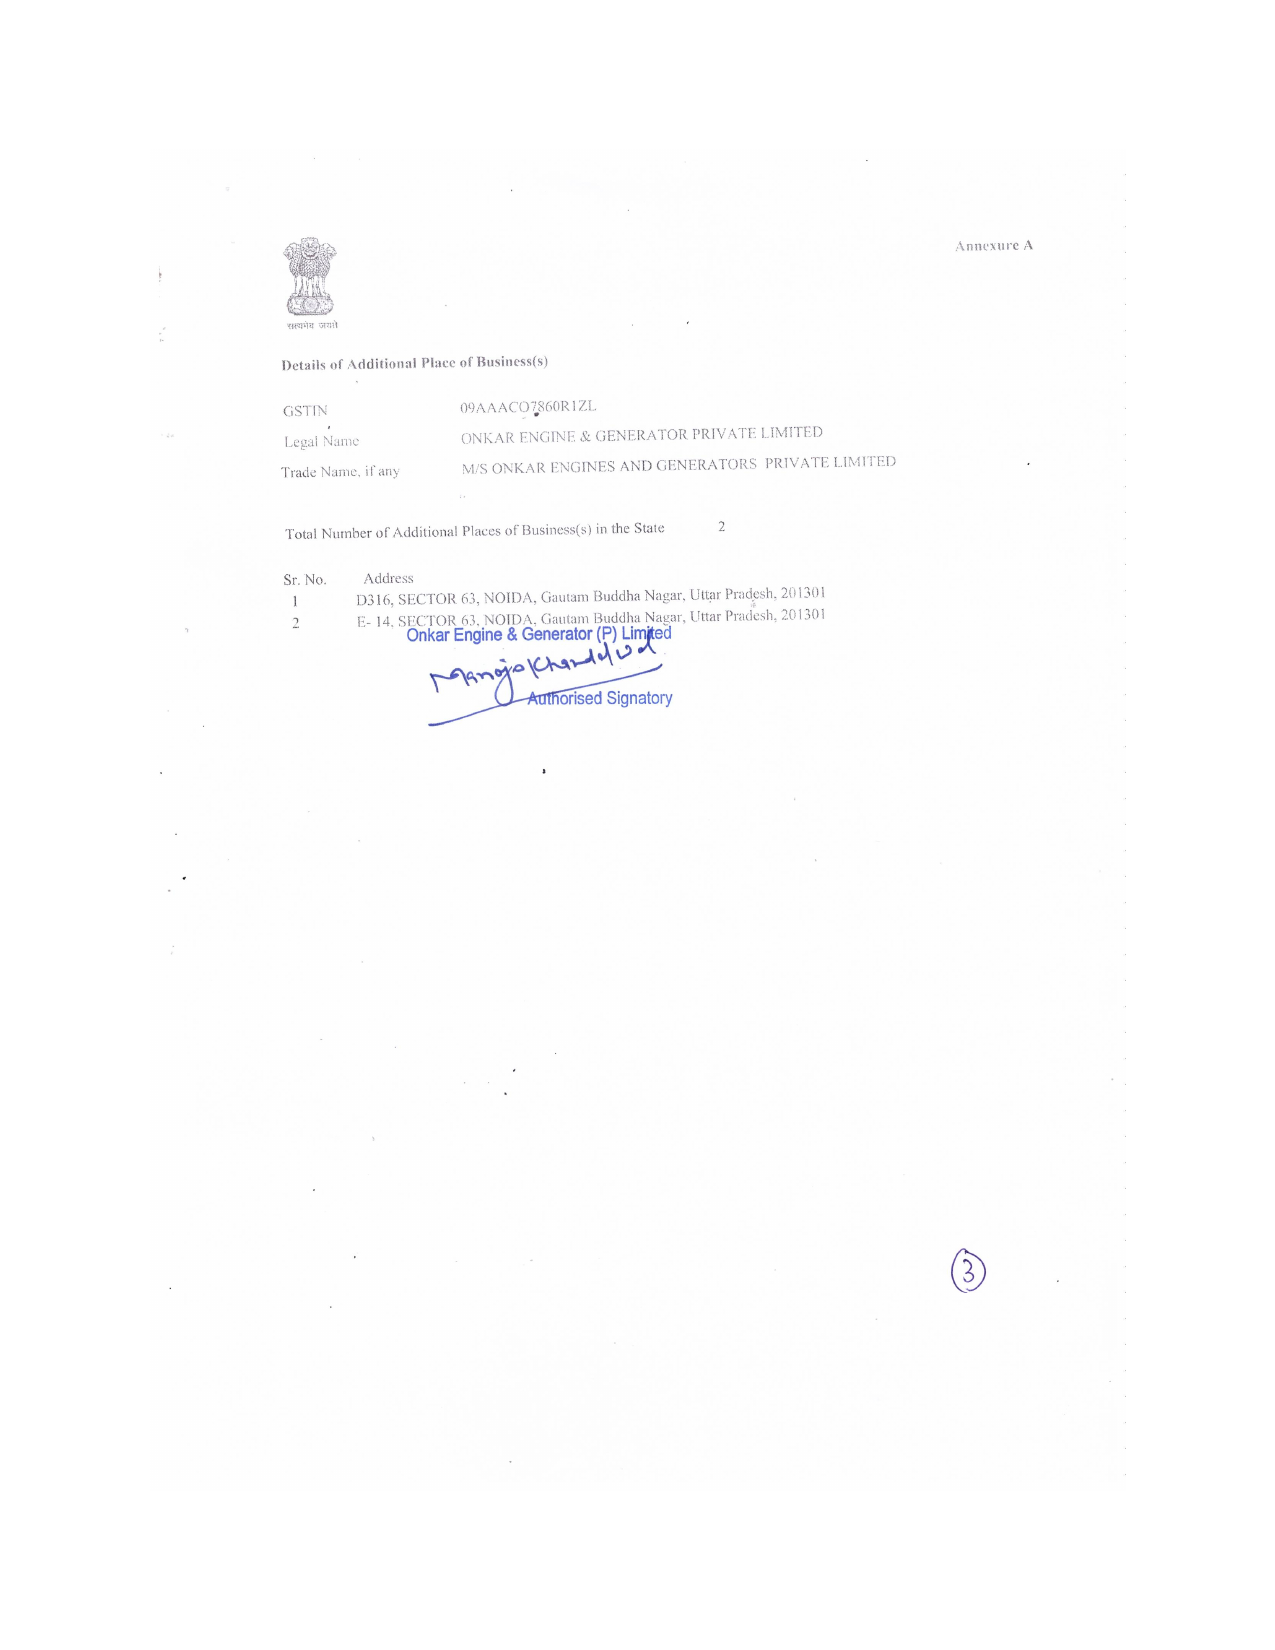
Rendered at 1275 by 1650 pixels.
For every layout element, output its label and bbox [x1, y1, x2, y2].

picture [150, 149, 1126, 1491]
